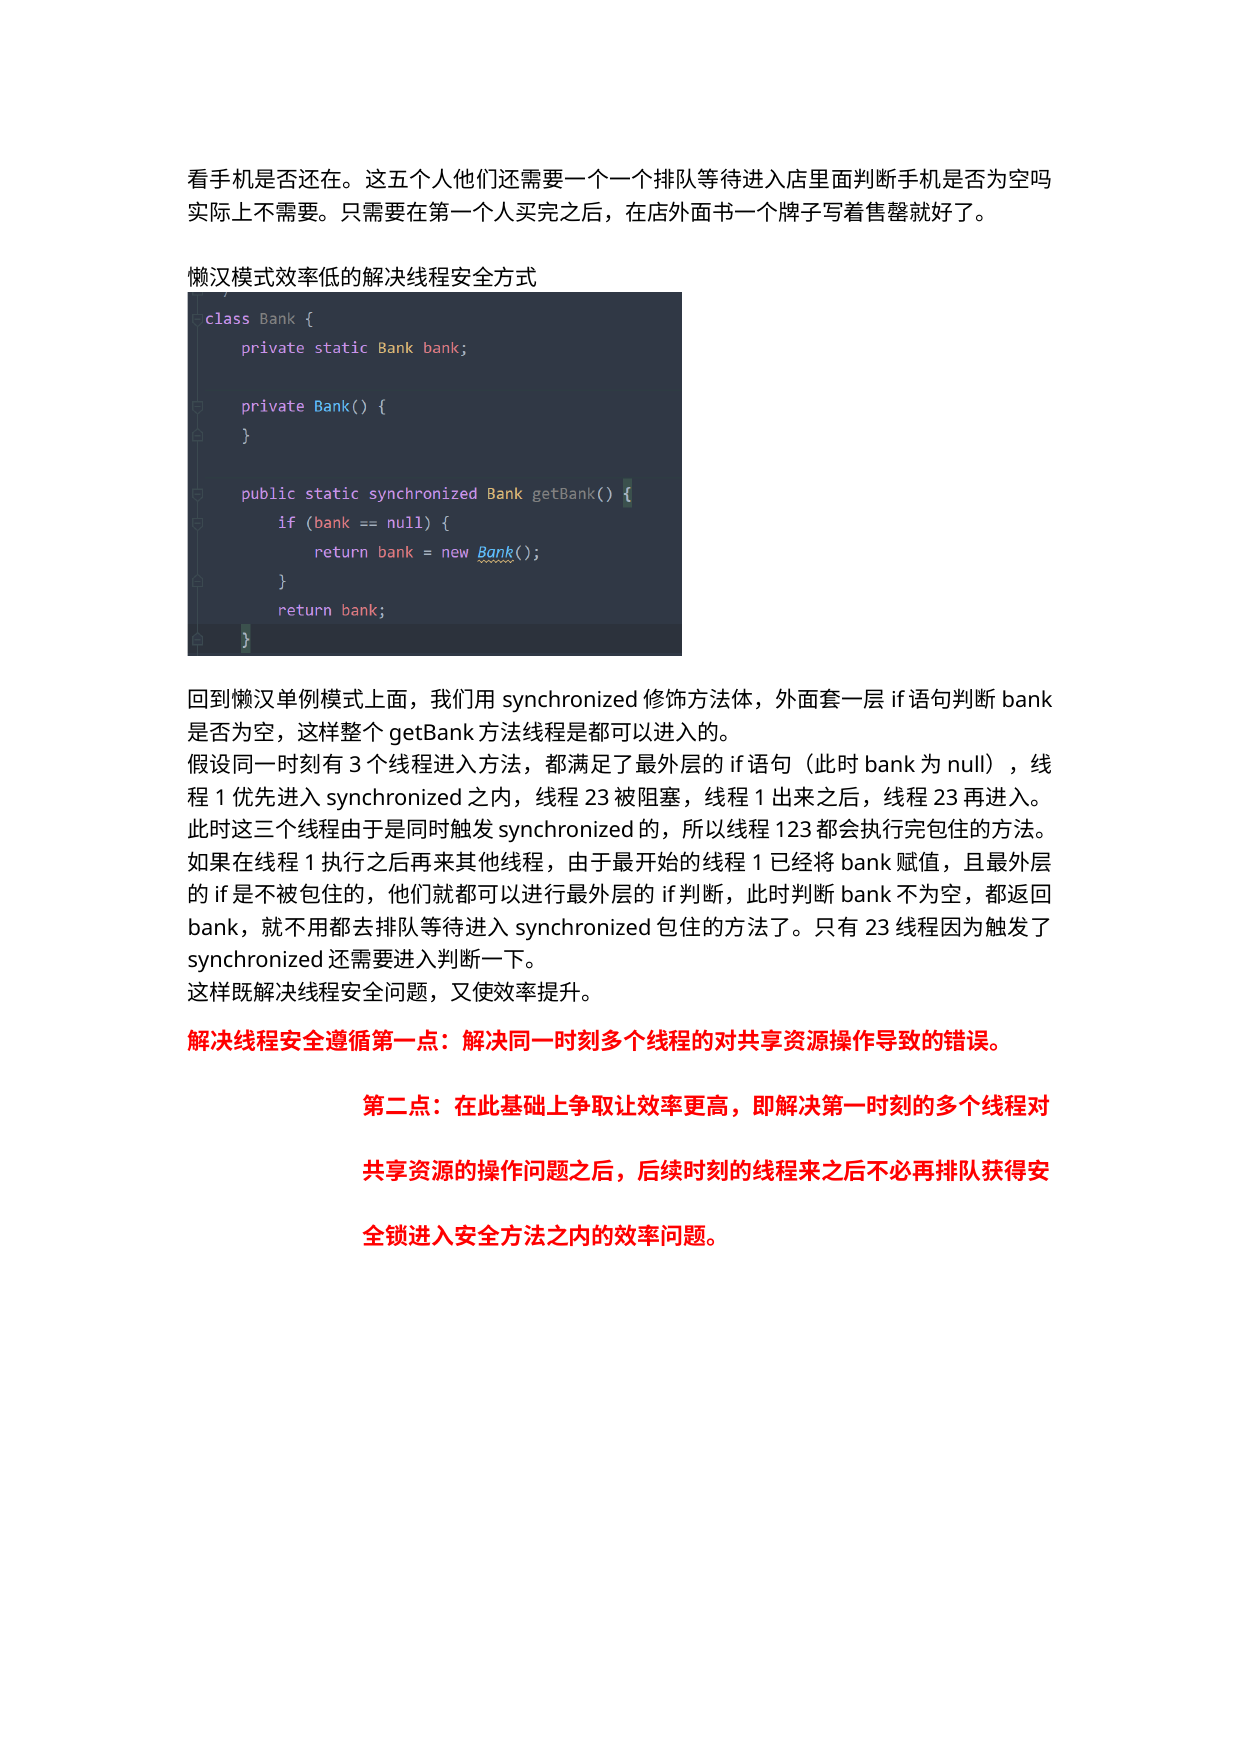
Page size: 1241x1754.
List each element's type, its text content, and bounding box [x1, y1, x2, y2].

text 回到懒汉单例模式上面，我们用synchronized修饰方法体，外面套一层if语句判断bank是否为空，这样整个getBank方法线程是都可以进入的。 [187, 682, 1053, 747]
text 解决线程安全遵循第一点：解决同一时刻多个线程的对共享资源操作导致的错误。 [187, 1007, 1053, 1072]
text 如果在线程1执行之后再来其他线程，由于最开始的线程1已经将bank赋值，且最外层的if是不被包住的，他们就都可以进行最外层的if判断，此时判断bank不为空，都返回bank，就不用都去排队等待进入synchronized包住的方法了。只有23线程因为触发了synchronized还需要进入判断一下。 [187, 844, 1053, 974]
text 假设同一时刻有3个线程进入方法，都满足了最外层的if语句（此时bank为null），线程1优先进入synchronized之内，线程23被阻塞，线程1出来之后，线程23再进入。此时这三个线程由于是同时触发synchronized的，所以线程123都会执行完包住的方法。 [187, 747, 1053, 844]
text 懒汉模式效率低的解决线程安全方式 [187, 259, 1053, 292]
text 第二点：在此基础上争取让效率更高，即解决第一时刻的多个线程对共享资源的操作问题之后，后续时刻的线程来之后不必再排队获得安全锁进入安全方法之内的效率问题。 [362, 1072, 1053, 1267]
text 这样既解决线程安全问题，又使效率提升。 [187, 974, 1053, 1007]
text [187, 162, 1053, 227]
picture [187, 292, 682, 656]
